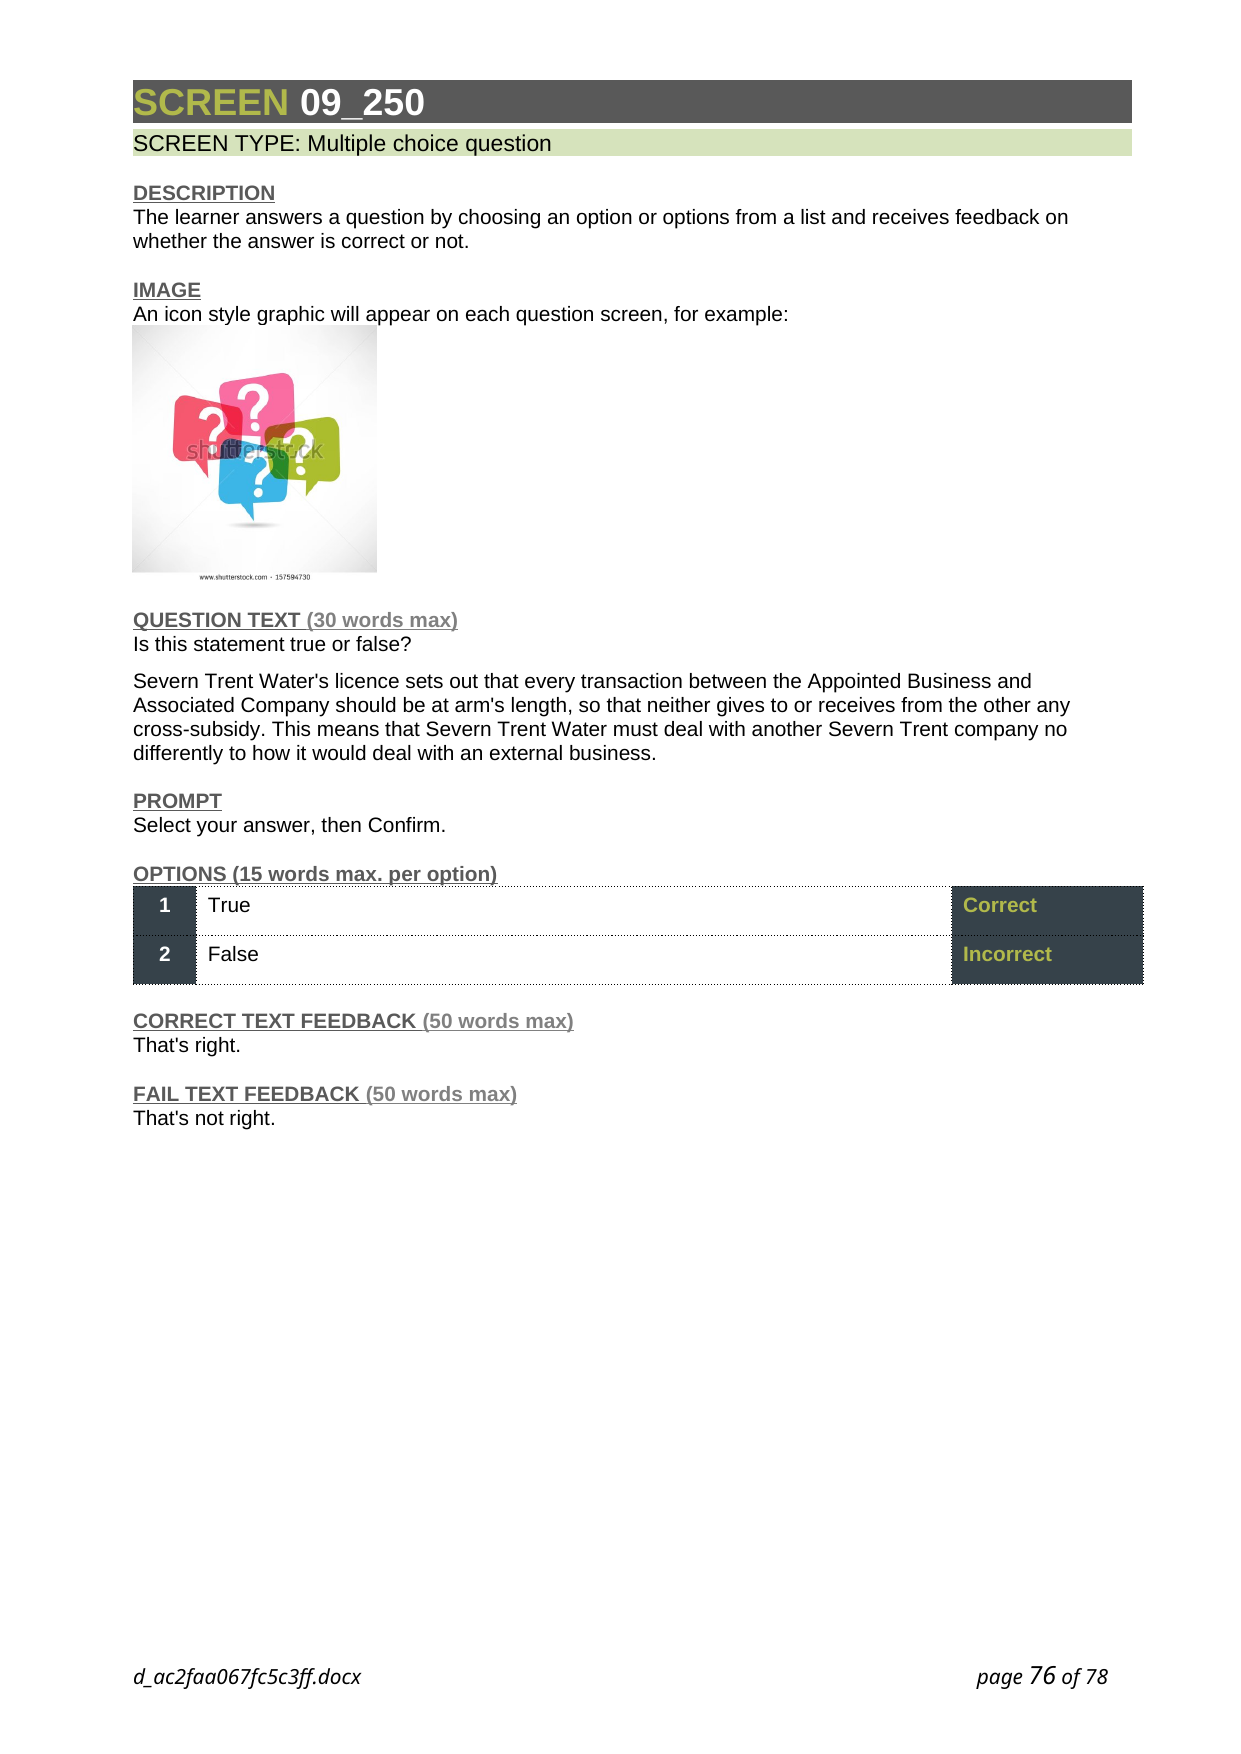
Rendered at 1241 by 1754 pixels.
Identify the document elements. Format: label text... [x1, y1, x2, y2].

table_cell Incorrect [952, 935, 1143, 984]
subtitle SCREEN 09_250 [133, 80, 1132, 123]
table_header 1 [133, 886, 196, 935]
table_cell 2 [133, 935, 196, 984]
text SCREEN TYPE: Multiple choice question [133, 129, 1132, 156]
text FAIL TEXT FEEDBACK (50 words max) [133, 1082, 1132, 1106]
text IMAGE [133, 278, 1132, 302]
text The learner answers a question by choosing an option or options from a list and receives feedback on whether the answer is correct or not. [133, 205, 1132, 253]
table_cell False [196, 935, 952, 984]
table_header True [196, 886, 952, 935]
text QUESTION TEXT (30 words max) [133, 608, 1132, 632]
text An icon style graphic will appear on each question screen, for example: [133, 302, 1132, 326]
text Severn Trent Water's licence sets out that every transaction between the Appointed Business and Associated Company should be at arm's length, so that neither gives to or receives from the other any cross-subsidy. This means that Severn Trent Water must deal with another Severn Trent company no differently to how it would deal with an external business. [133, 668, 1132, 764]
table_header Correct [952, 886, 1143, 935]
text OPTIONS (15 words max. per option) [133, 862, 1132, 886]
text CORRECT TEXT FEEDBACK (50 words max) [133, 1009, 1132, 1033]
text DESCRIPTION [133, 181, 1132, 205]
text PROMPT [133, 789, 1132, 813]
text That's right. [133, 1033, 1132, 1057]
text Is this statement true or false? [133, 632, 1132, 656]
text Select your answer, then Confirm. [133, 813, 1132, 837]
picture [132, 325, 377, 583]
text That's not right. [133, 1106, 1132, 1130]
